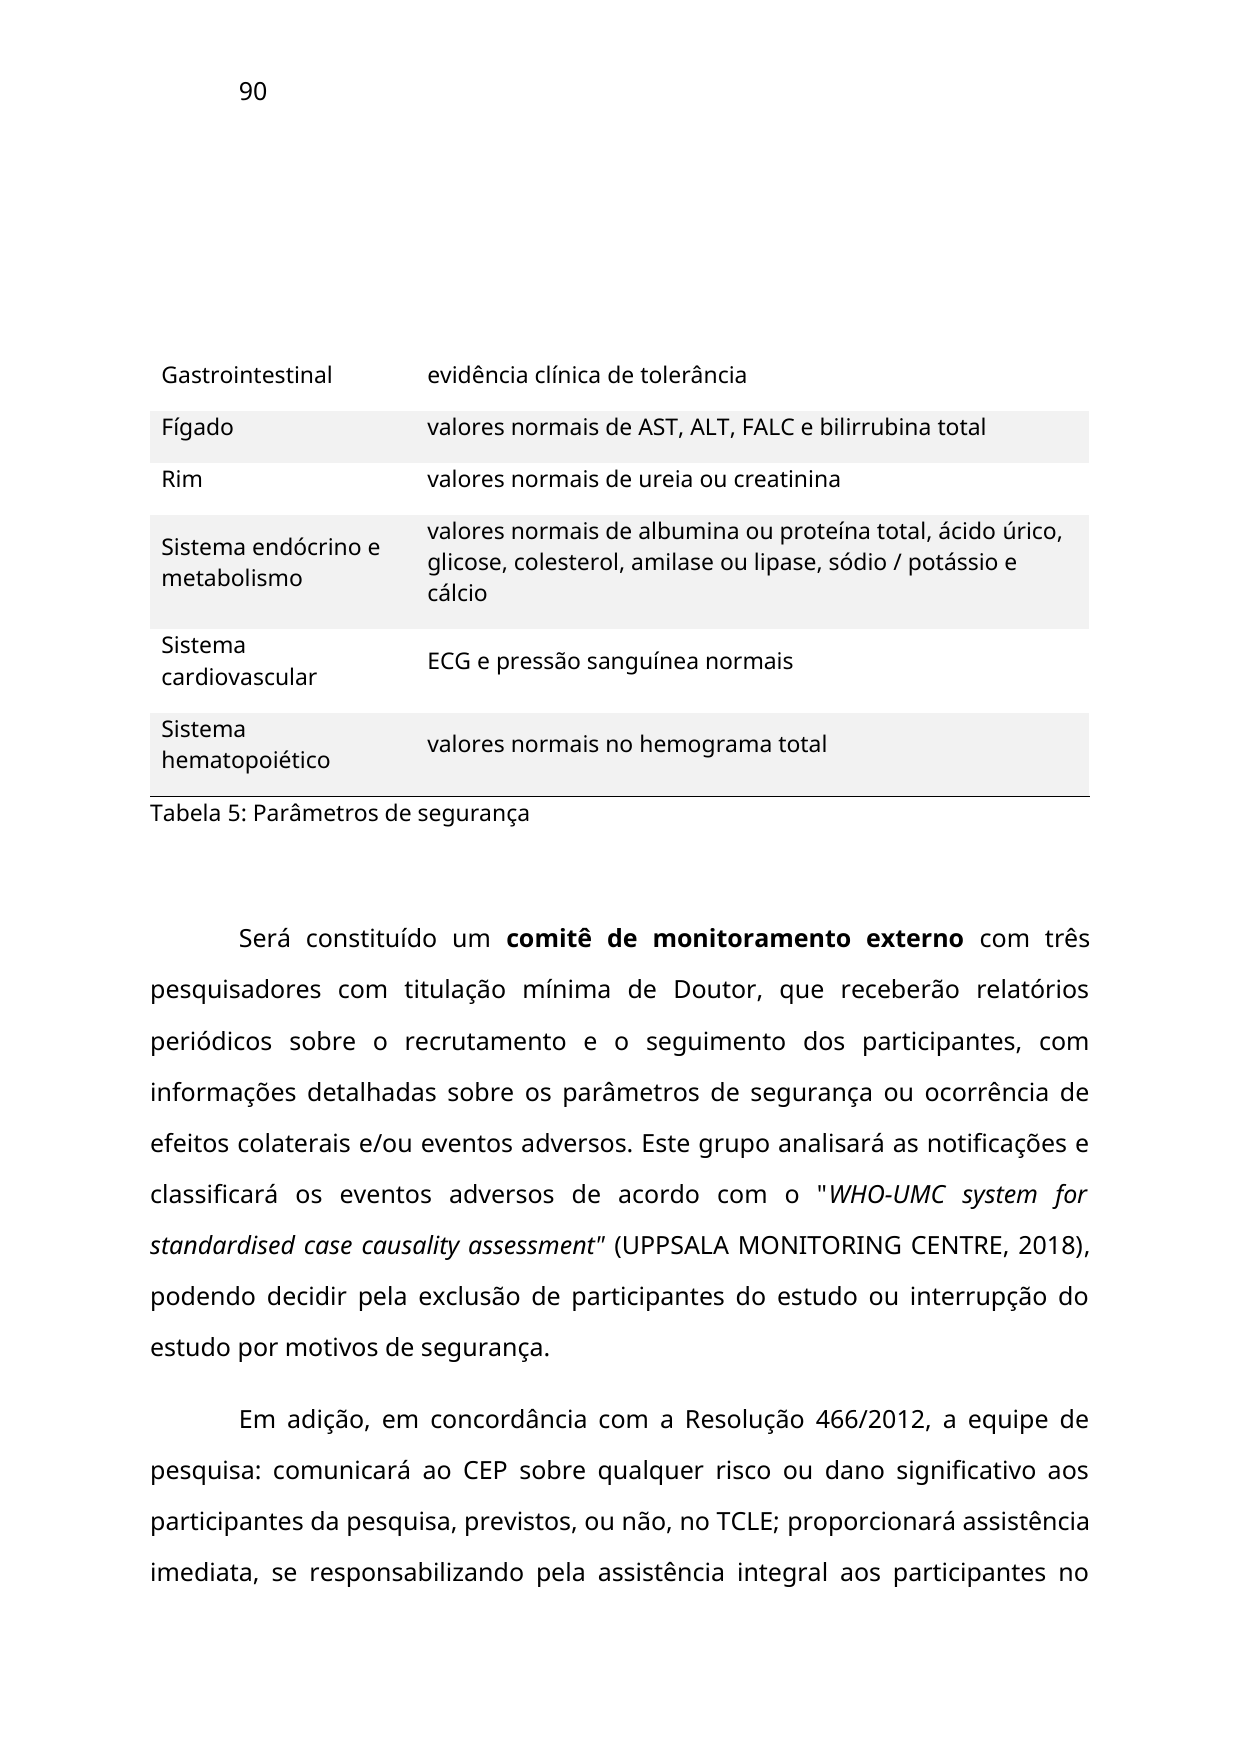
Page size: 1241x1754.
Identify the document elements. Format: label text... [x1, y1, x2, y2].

table_cell valores normais no hemograma total [416, 713, 1089, 796]
table_cell Sistema endócrino e metabolismo [150, 515, 416, 629]
table_cell valores normais de albumina ou proteína total, ácido úrico, glicose, colesterol, amilase ou lipase, sódio / potássio e cálcio [416, 515, 1089, 629]
table_cell valores normais de ureia ou creatinina [416, 463, 1089, 515]
table_cell Sistema hematopoiético [150, 713, 416, 796]
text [150, 1401, 1090, 1588]
text Tabela 5: Parâmetros de segurança [150, 797, 1090, 828]
table_cell Gastrointestinal [150, 359, 416, 411]
table_cell evidência clínica de tolerância [416, 359, 1089, 411]
table_cell valores normais de AST, ALT, FALC e bilirrubina total [416, 411, 1089, 463]
table_cell Sistema cardiovascular [150, 630, 416, 713]
text Será constituído um comitê de monitoramento externo com três pesquisadores com titulação mínima de Doutor, que receberão relatórios periódicos sobre o recrutamento e o seguimento dos participantes, com informações detalhadas sobre os parâmetros de segurança ou ocorrência de efeitos colaterais e/ou eventos adversos. Este grupo analisará as notificações e classificará os eventos adversos de acordo com o "WHO-UMC system for standardised case causality assessment" , podendo decidir pela exclusão de participantes do estudo ou interrupção do estudo por motivos de segurança. [150, 921, 1090, 1363]
table_cell ECG e pressão sanguínea normais [416, 630, 1089, 713]
table_cell Rim [150, 463, 416, 515]
table_cell Fígado [150, 411, 416, 463]
